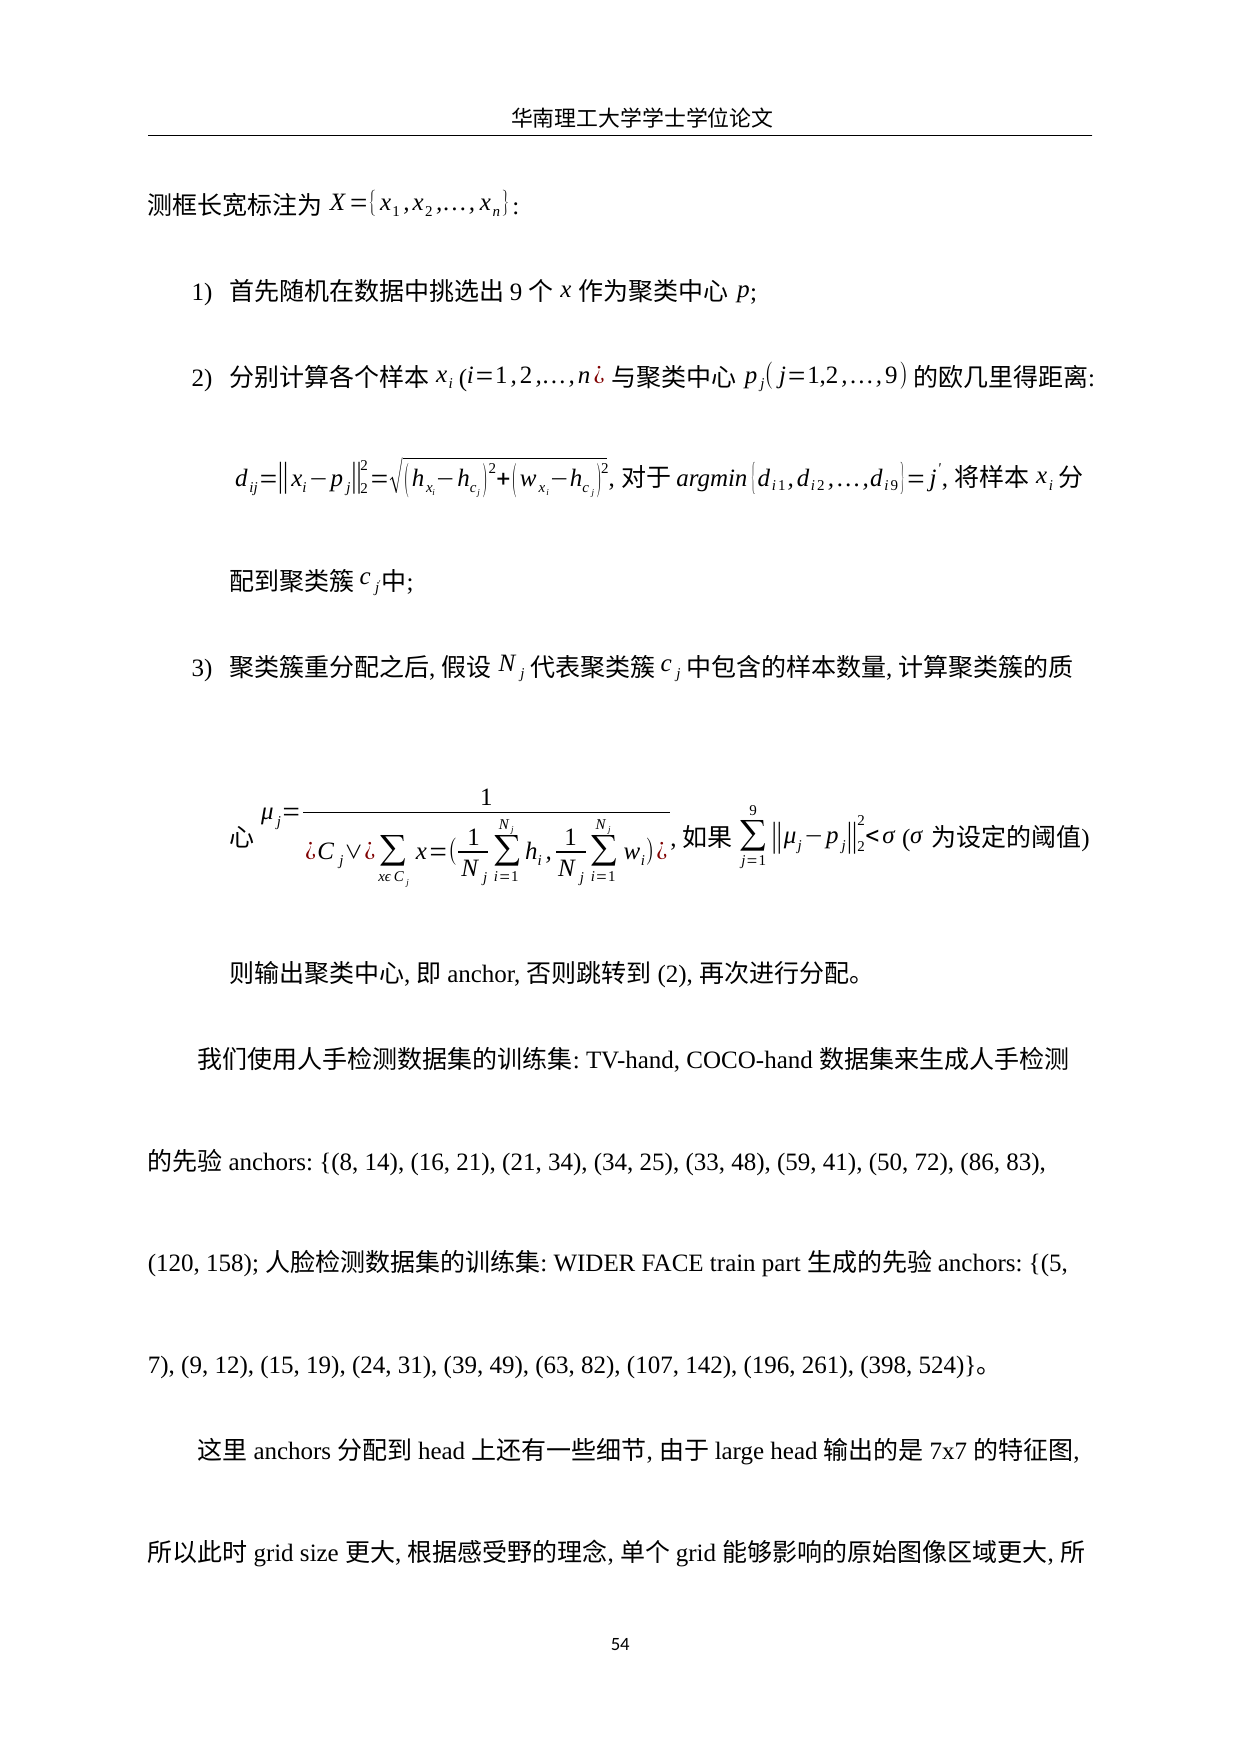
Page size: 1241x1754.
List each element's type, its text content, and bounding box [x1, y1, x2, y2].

text 我们使用人手检测数据集的训练集: TV-hand, COCO-hand 数据集来生成人手检测的先验 anchors: {(8, 14), (16, 21), (21, 34), (34, 25), (33, 48), (59, 41), (50, 72), (86, 83), (120, 158); 人脸检测数据集的训练集: WIDER FACE train part 生成的先验 anchors: {(5, 7), (9, 12), (15, 19), (24, 31), (39, 49), (63, 82), (107, 142), (196, 261), (398, 524)}。 [148, 1023, 1092, 1397]
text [148, 1415, 1092, 1585]
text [148, 170, 1092, 238]
list 聚类簇重分配之后, 假设 代表聚类簇 中包含的样本数量, 计算聚类簇的质心 , 如果 ( 为设定的阈值) 则输出聚类中心, 即 anchor, 否则跳转到 (2), 再次进行分配。 [191, 632, 1092, 1005]
list 首先随机在数据中挑选出 9 个 作为聚类中心 ; [191, 256, 1092, 324]
list 分别计算各个样本 ( 与聚类中心 的欧几里得距离: , 对于 , 将样本 分配到聚类簇 中; [191, 342, 1092, 613]
